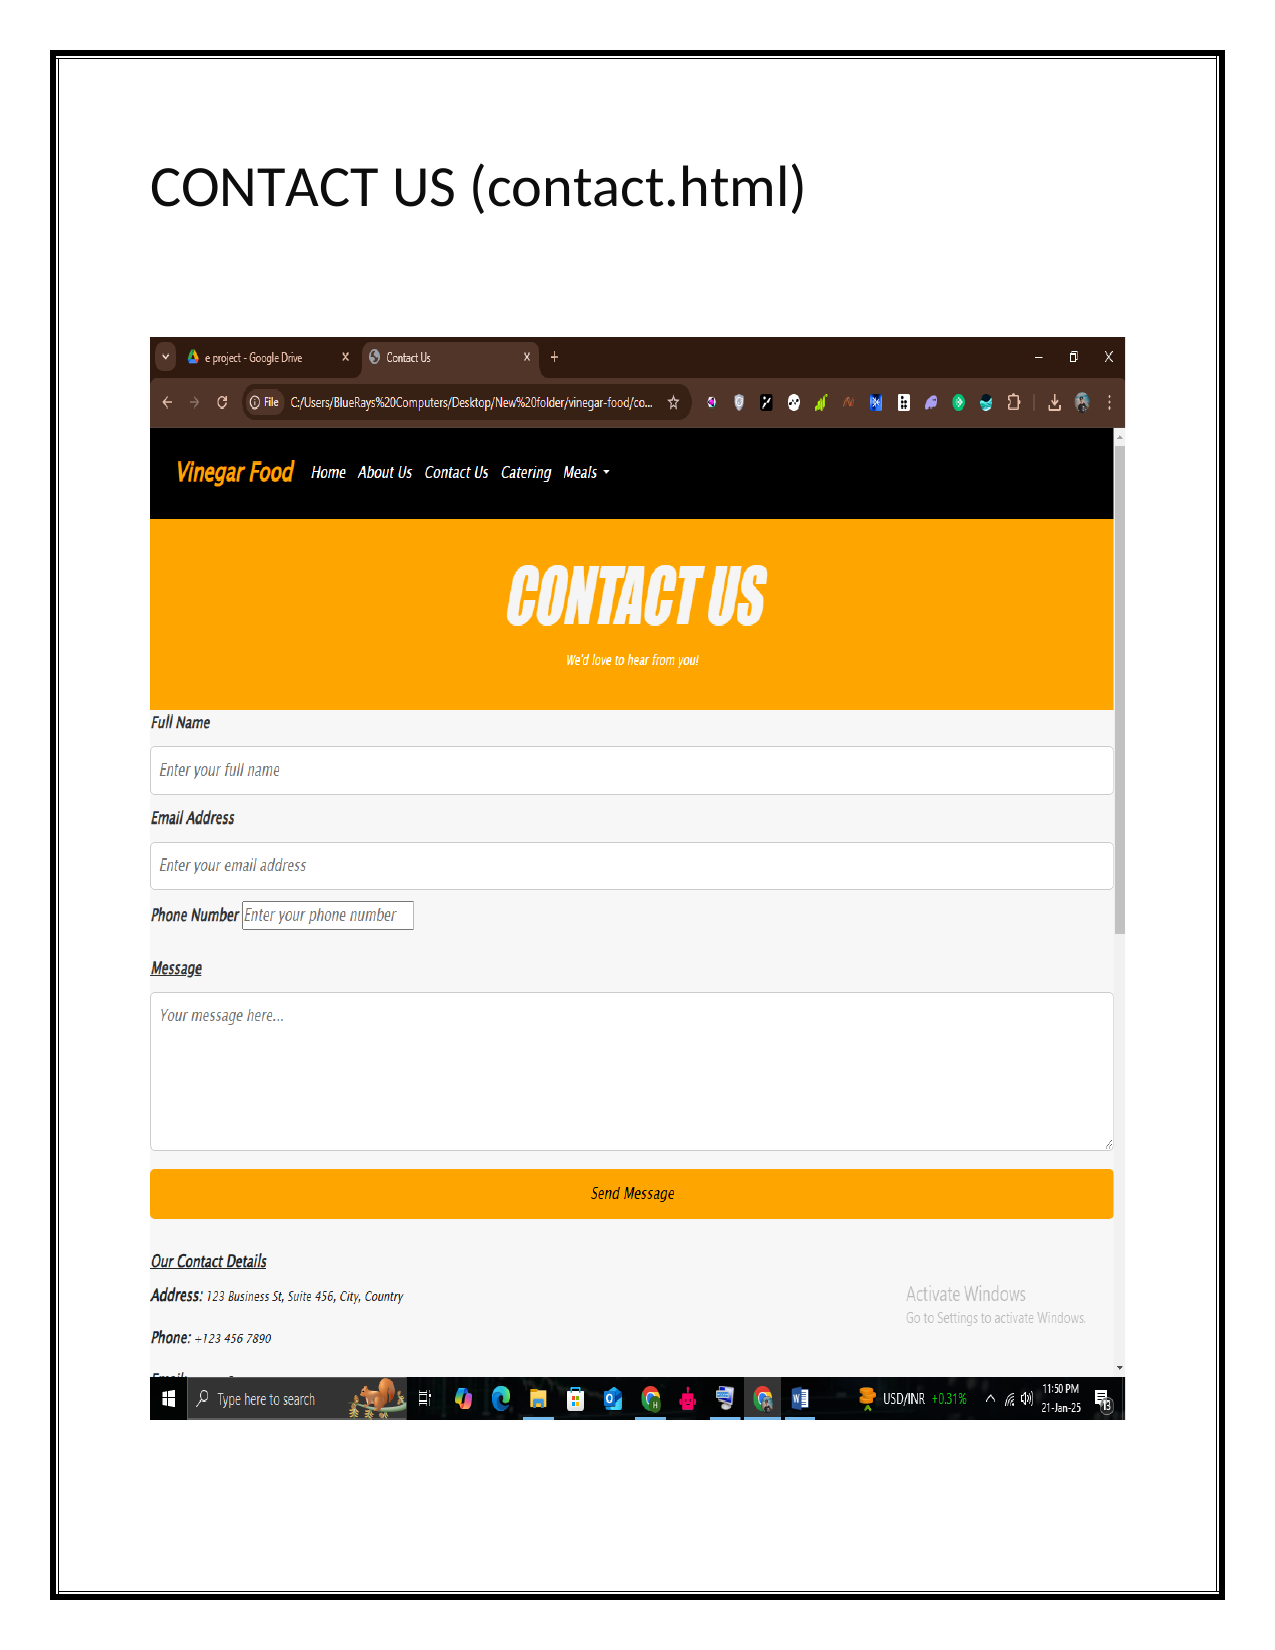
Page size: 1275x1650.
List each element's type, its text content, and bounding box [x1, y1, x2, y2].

picture [150, 337, 1125, 1420]
text CONTACT US (contact.html) [150, 150, 1125, 221]
